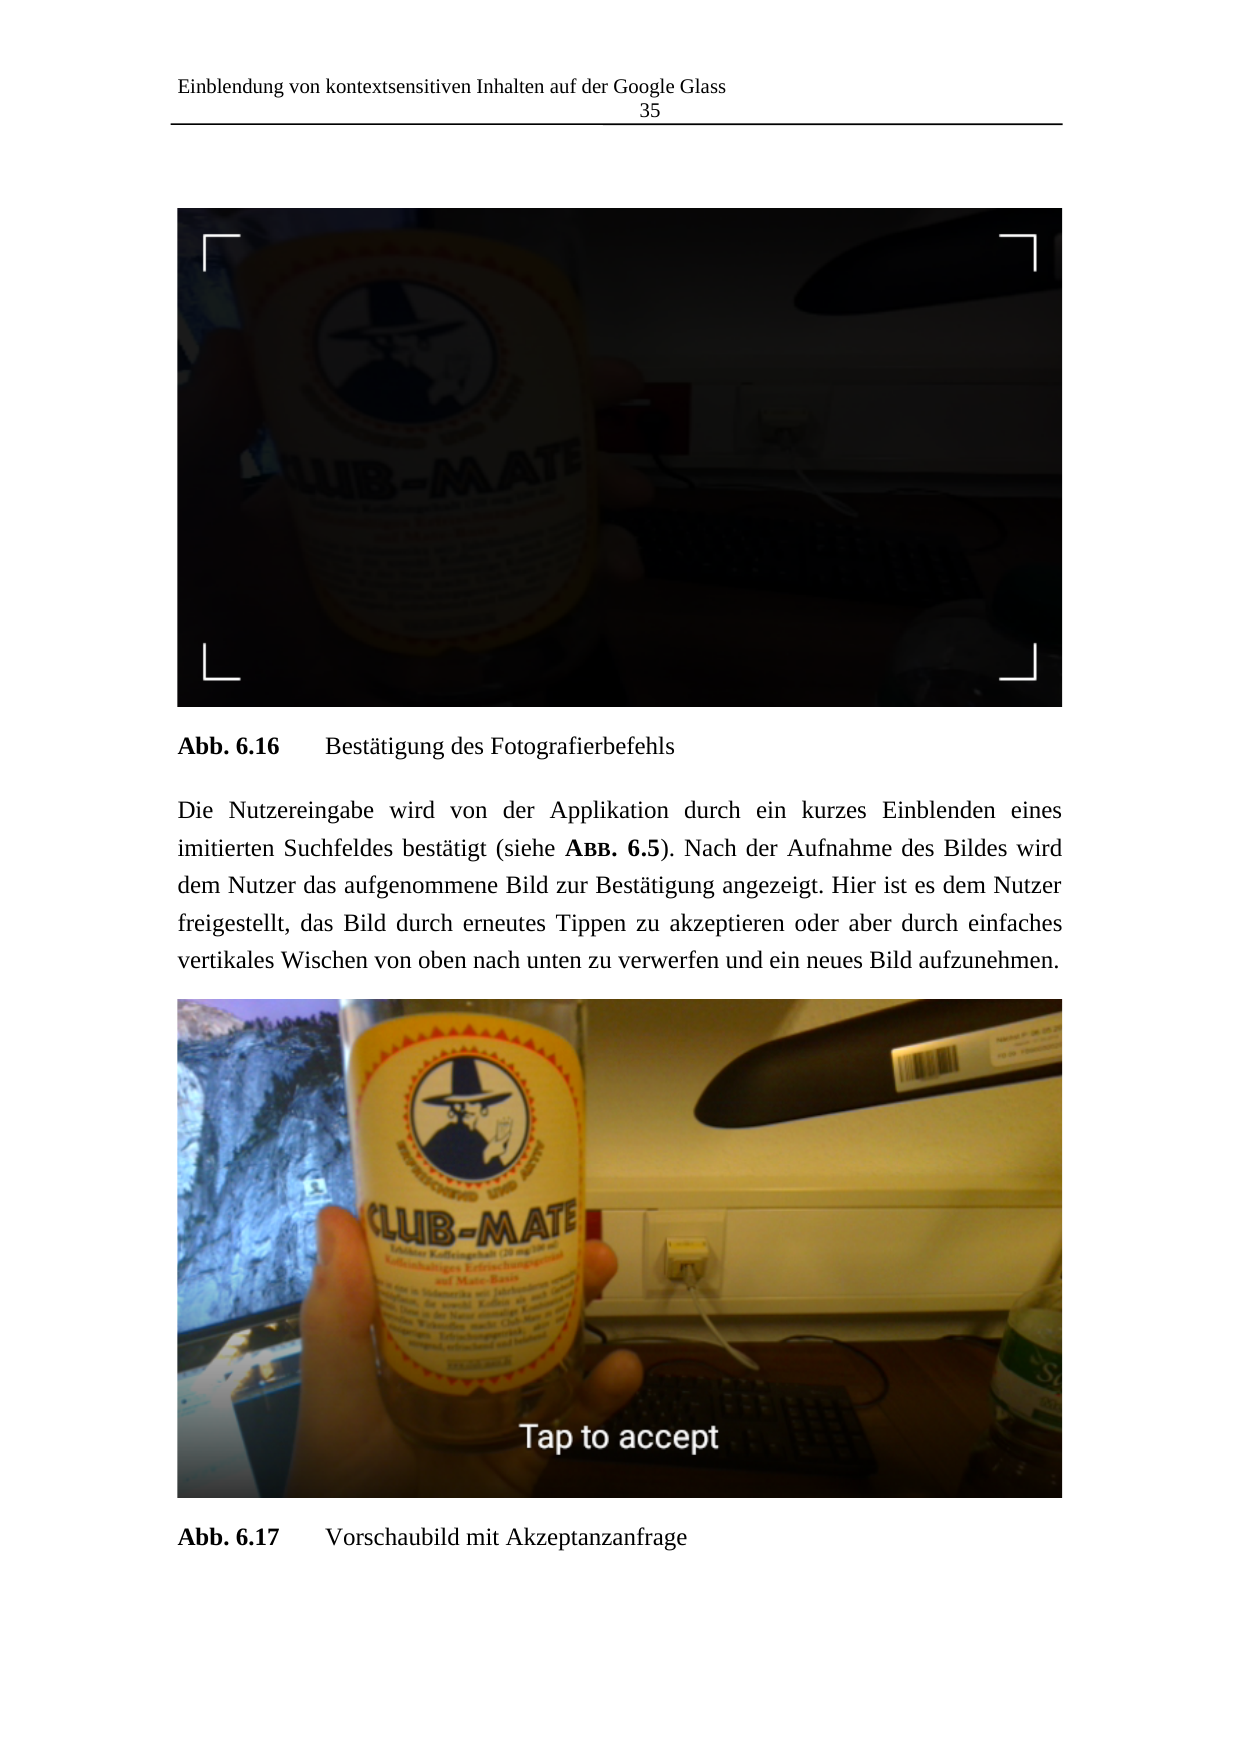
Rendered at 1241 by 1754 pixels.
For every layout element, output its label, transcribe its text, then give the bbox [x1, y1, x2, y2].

text Die Nutzereingabe wird von der Applikation durch ein kurzes Einblenden eines imitierten Suchfeldes bestätigt (siehe Abb. 6.5). Nach der Aufnahme des Bildes wird dem Nutzer das aufgenommene Bild zur Bestätigung angezeigt. Hier ist es dem Nutzer freigestellt, das Bild durch erneutes Tippen zu akzeptieren oder aber durch einfaches vertikales Wischen von oben nach unten zu verwerfen und ein neues Bild aufzunehmen. [177, 787, 1063, 974]
picture [177, 999, 1063, 1498]
picture [177, 208, 1063, 707]
